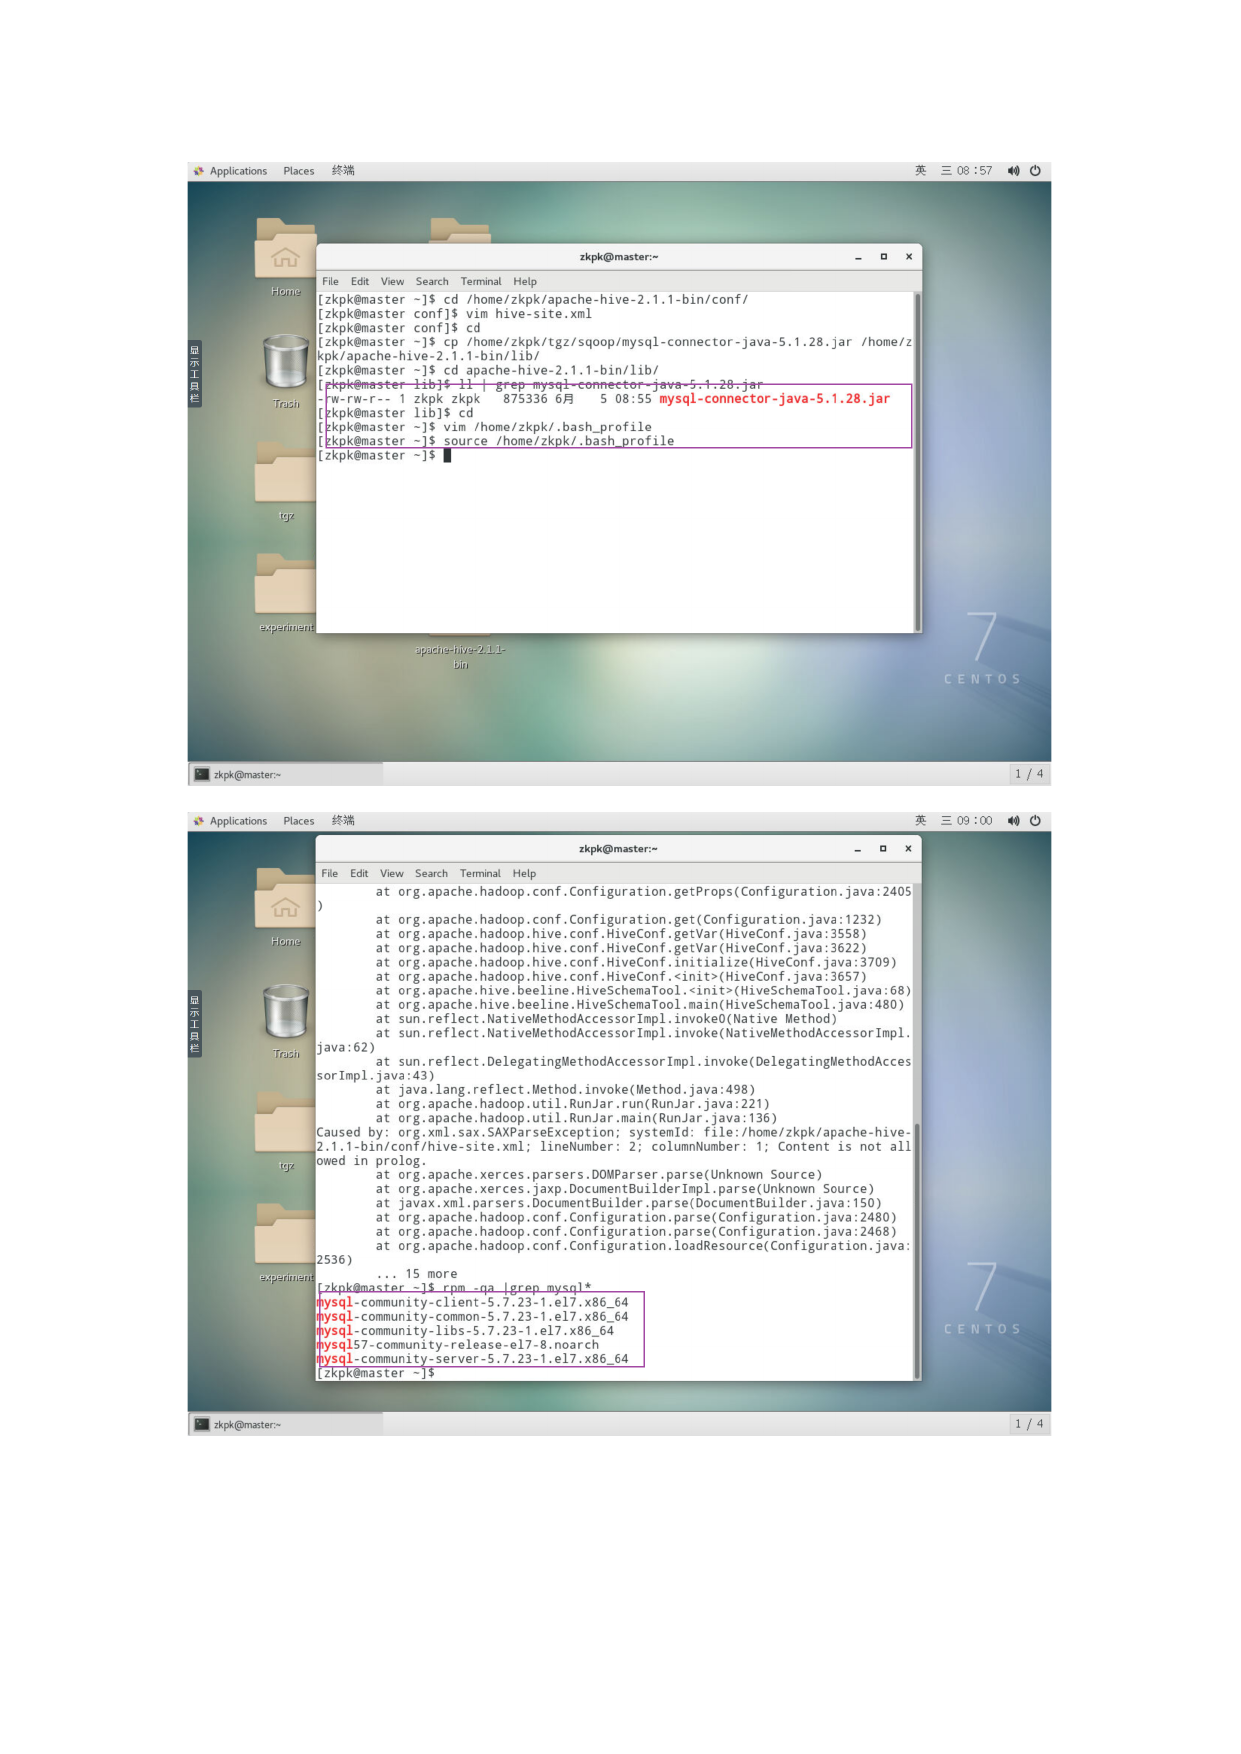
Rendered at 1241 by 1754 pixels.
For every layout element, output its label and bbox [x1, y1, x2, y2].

picture [187, 812, 1052, 1436]
picture [187, 162, 1052, 786]
